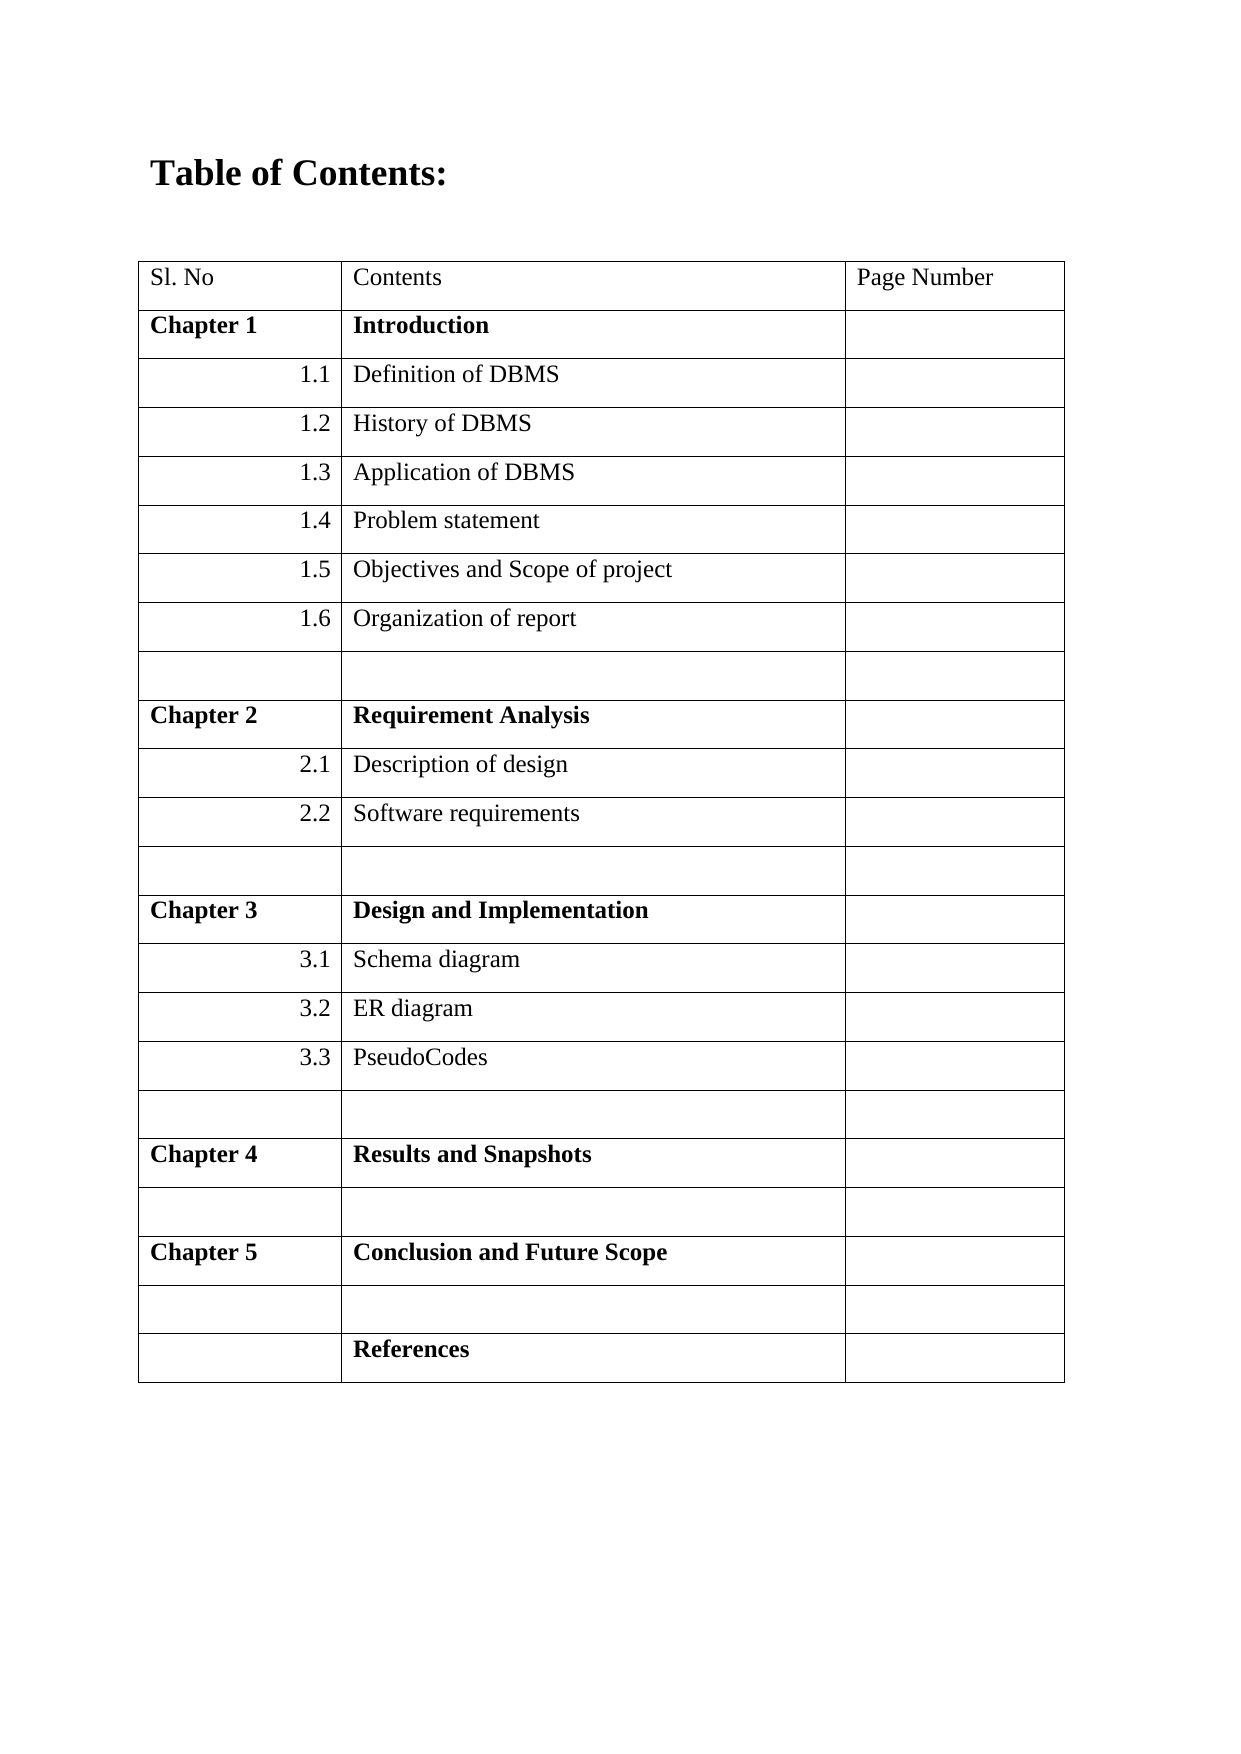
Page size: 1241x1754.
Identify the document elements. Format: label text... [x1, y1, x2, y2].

table_cell 2.1 [139, 749, 341, 797]
table_cell Problem statement [342, 506, 845, 553]
table_cell [139, 1286, 341, 1333]
table_cell Chapter 1 [139, 311, 341, 358]
table_header Sl. No [139, 262, 341, 309]
table_cell [846, 359, 1064, 407]
table_cell [139, 1334, 341, 1382]
table_cell Conclusion and Future Scope [342, 1237, 845, 1284]
table_cell Description of design [342, 749, 845, 797]
table_cell Chapter 4 [139, 1139, 341, 1187]
table_cell [139, 652, 341, 699]
table_header Contents [342, 262, 845, 309]
table_cell [342, 1286, 845, 1333]
table_cell 3.1 [139, 944, 341, 992]
table_cell [846, 1237, 1064, 1284]
table_cell [846, 1042, 1064, 1089]
table_cell [846, 1188, 1064, 1236]
table_cell [846, 457, 1064, 504]
table_cell Requirement Analysis [342, 701, 845, 748]
table_cell [846, 603, 1064, 651]
table_cell [846, 944, 1064, 992]
table_cell Design and Implementation [342, 896, 845, 943]
table_cell 1.1 [139, 359, 341, 407]
table_cell [846, 506, 1064, 553]
table_cell [846, 749, 1064, 797]
table_cell [846, 408, 1064, 456]
text Table of Contents: [150, 150, 1090, 193]
table_cell 1.3 [139, 457, 341, 504]
table_cell 3.2 [139, 993, 341, 1041]
table_cell [846, 798, 1064, 846]
table_cell References [342, 1334, 845, 1382]
table_cell Organization of report [342, 603, 845, 651]
table_header Page Number [846, 262, 1064, 309]
table_cell [846, 847, 1064, 894]
table_cell 2.2 [139, 798, 341, 846]
table_cell [139, 1188, 341, 1236]
table_cell Definition of DBMS [342, 359, 845, 407]
table_cell 1.2 [139, 408, 341, 456]
table_cell Introduction [342, 311, 845, 358]
table_cell [846, 1091, 1064, 1138]
table_cell [342, 847, 845, 894]
table_cell [846, 311, 1064, 358]
table_cell Results and Snapshots [342, 1139, 845, 1187]
table_cell 3.3 [139, 1042, 341, 1089]
table_cell Chapter 5 [139, 1237, 341, 1284]
table_cell [846, 1286, 1064, 1333]
table_cell [846, 652, 1064, 699]
table_cell [846, 701, 1064, 748]
table_cell ER diagram [342, 993, 845, 1041]
table_cell 1.4 [139, 506, 341, 553]
table_cell Schema diagram [342, 944, 845, 992]
table_cell [139, 847, 341, 894]
table_cell [846, 1139, 1064, 1187]
table_cell Chapter 2 [139, 701, 341, 748]
table_cell [846, 896, 1064, 943]
table_cell [342, 1188, 845, 1236]
table_cell Application of DBMS [342, 457, 845, 504]
table_cell PseudoCodes [342, 1042, 845, 1089]
table_cell [846, 993, 1064, 1041]
table_cell [846, 554, 1064, 602]
table_cell [342, 1091, 845, 1138]
table_cell 1.5 [139, 554, 341, 602]
table_cell History of DBMS [342, 408, 845, 456]
table_cell 1.6 [139, 603, 341, 651]
table_cell Software requirements [342, 798, 845, 846]
table_cell [139, 1091, 341, 1138]
table_cell [846, 1334, 1064, 1382]
table_cell Objectives and Scope of project [342, 554, 845, 602]
table_cell [342, 652, 845, 699]
table_cell Chapter 3 [139, 896, 341, 943]
